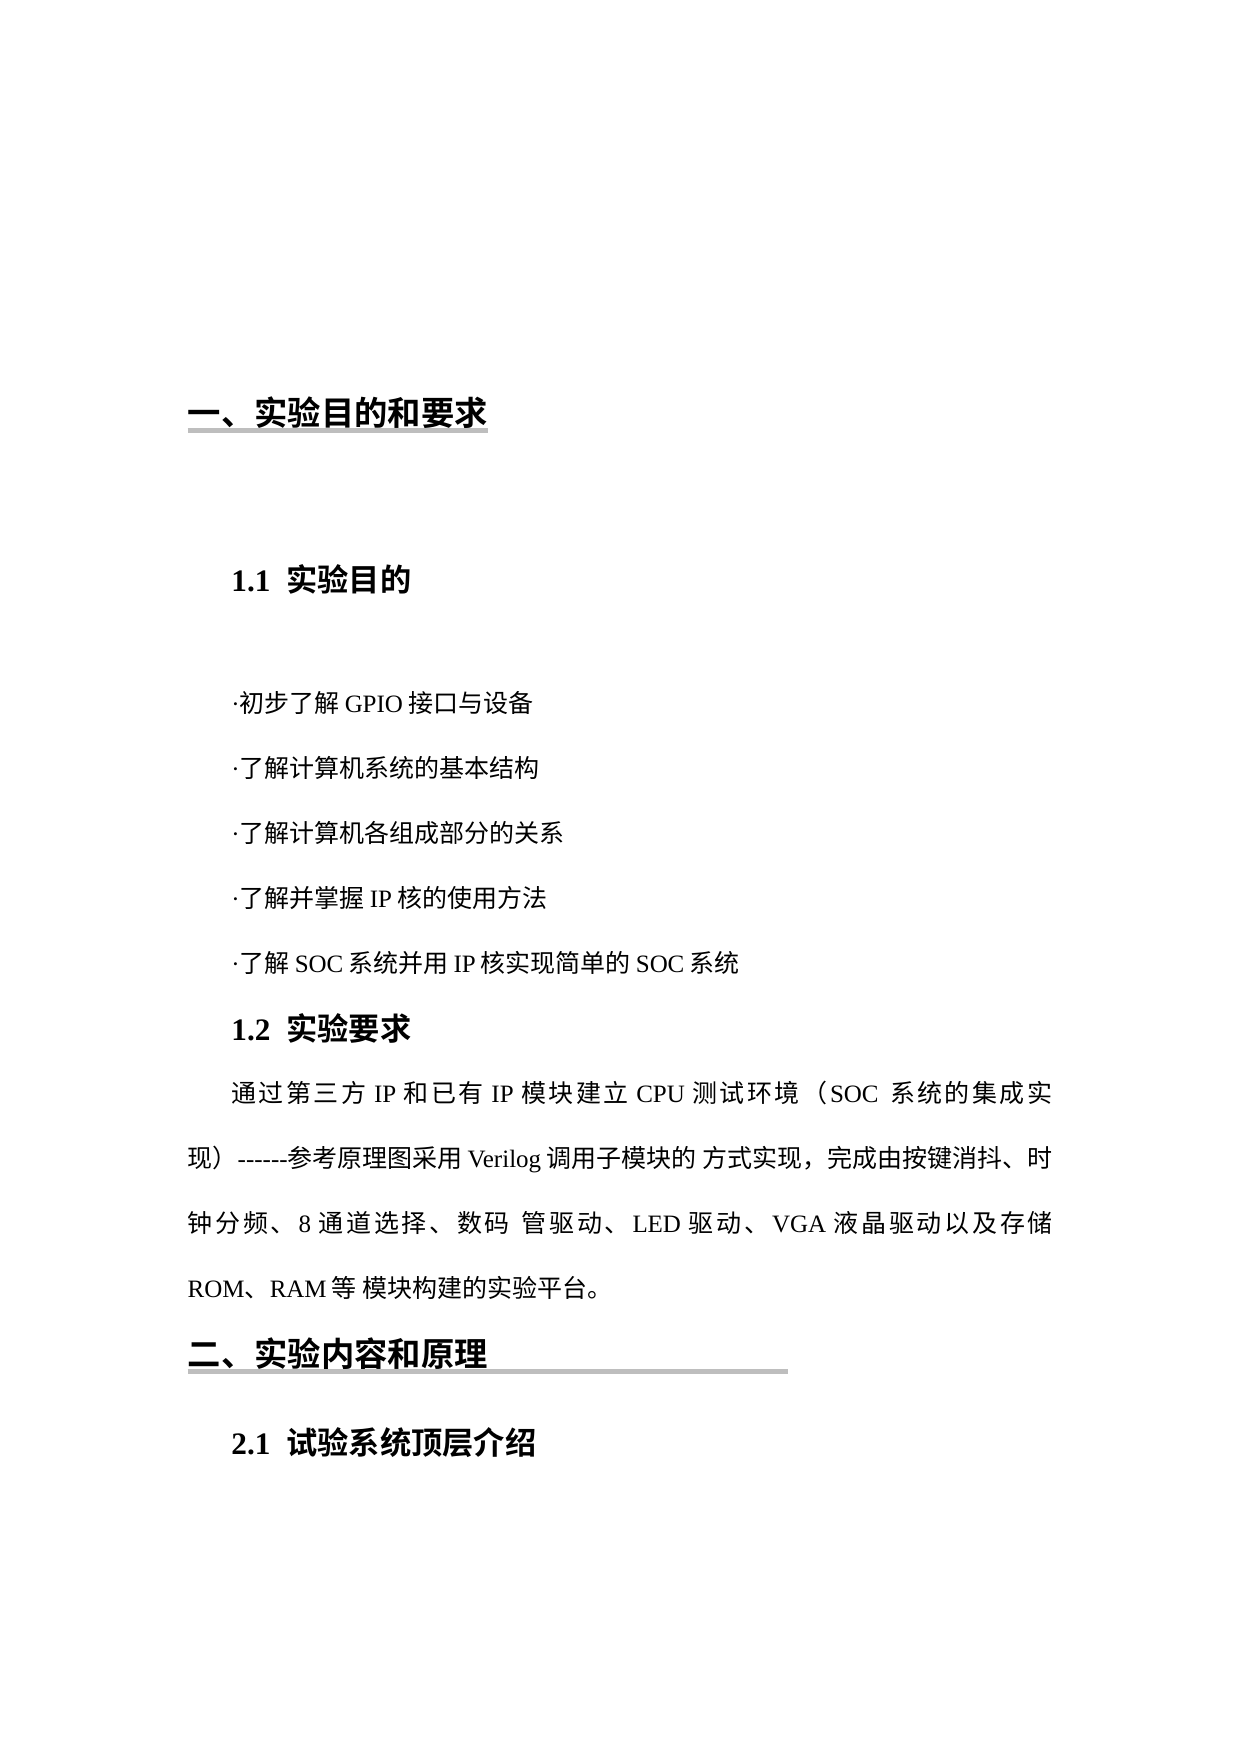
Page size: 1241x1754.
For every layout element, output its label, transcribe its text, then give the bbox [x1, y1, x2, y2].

list 2.1 试验系统顶层介绍 [187, 1408, 1053, 1473]
list 二、实验内容和原理 [187, 1319, 1053, 1384]
subtitle 1.1 实验目的 [187, 545, 1053, 610]
text 通过第三方IP和已有IP模块建立CPU测试环境（SOC 系统的集成实现）------参考原理图采用Verilog调用子模块的 方式实现，完成由按键消抖、时钟分频、8通道选择、数码 管驱动、LED驱动、VGA液晶驱动以及存储ROM、RAM等 模块构建的实验平台。 [187, 1059, 1053, 1319]
text ·了解计算机各组成部分的关系 [187, 799, 1053, 864]
text ·了解计算机系统的基本结构 [187, 734, 1053, 799]
subtitle 一、实验目的和要求 [187, 378, 1053, 443]
text ·了解SOC系统并用IP核实现简单的SOC系统 [187, 929, 1053, 994]
text ·了解并掌握IP核的使用方法 [187, 864, 1053, 929]
text ·初步了解GPIO接口与设备 [187, 669, 1053, 734]
list 1.2 实验要求 [187, 994, 1053, 1059]
